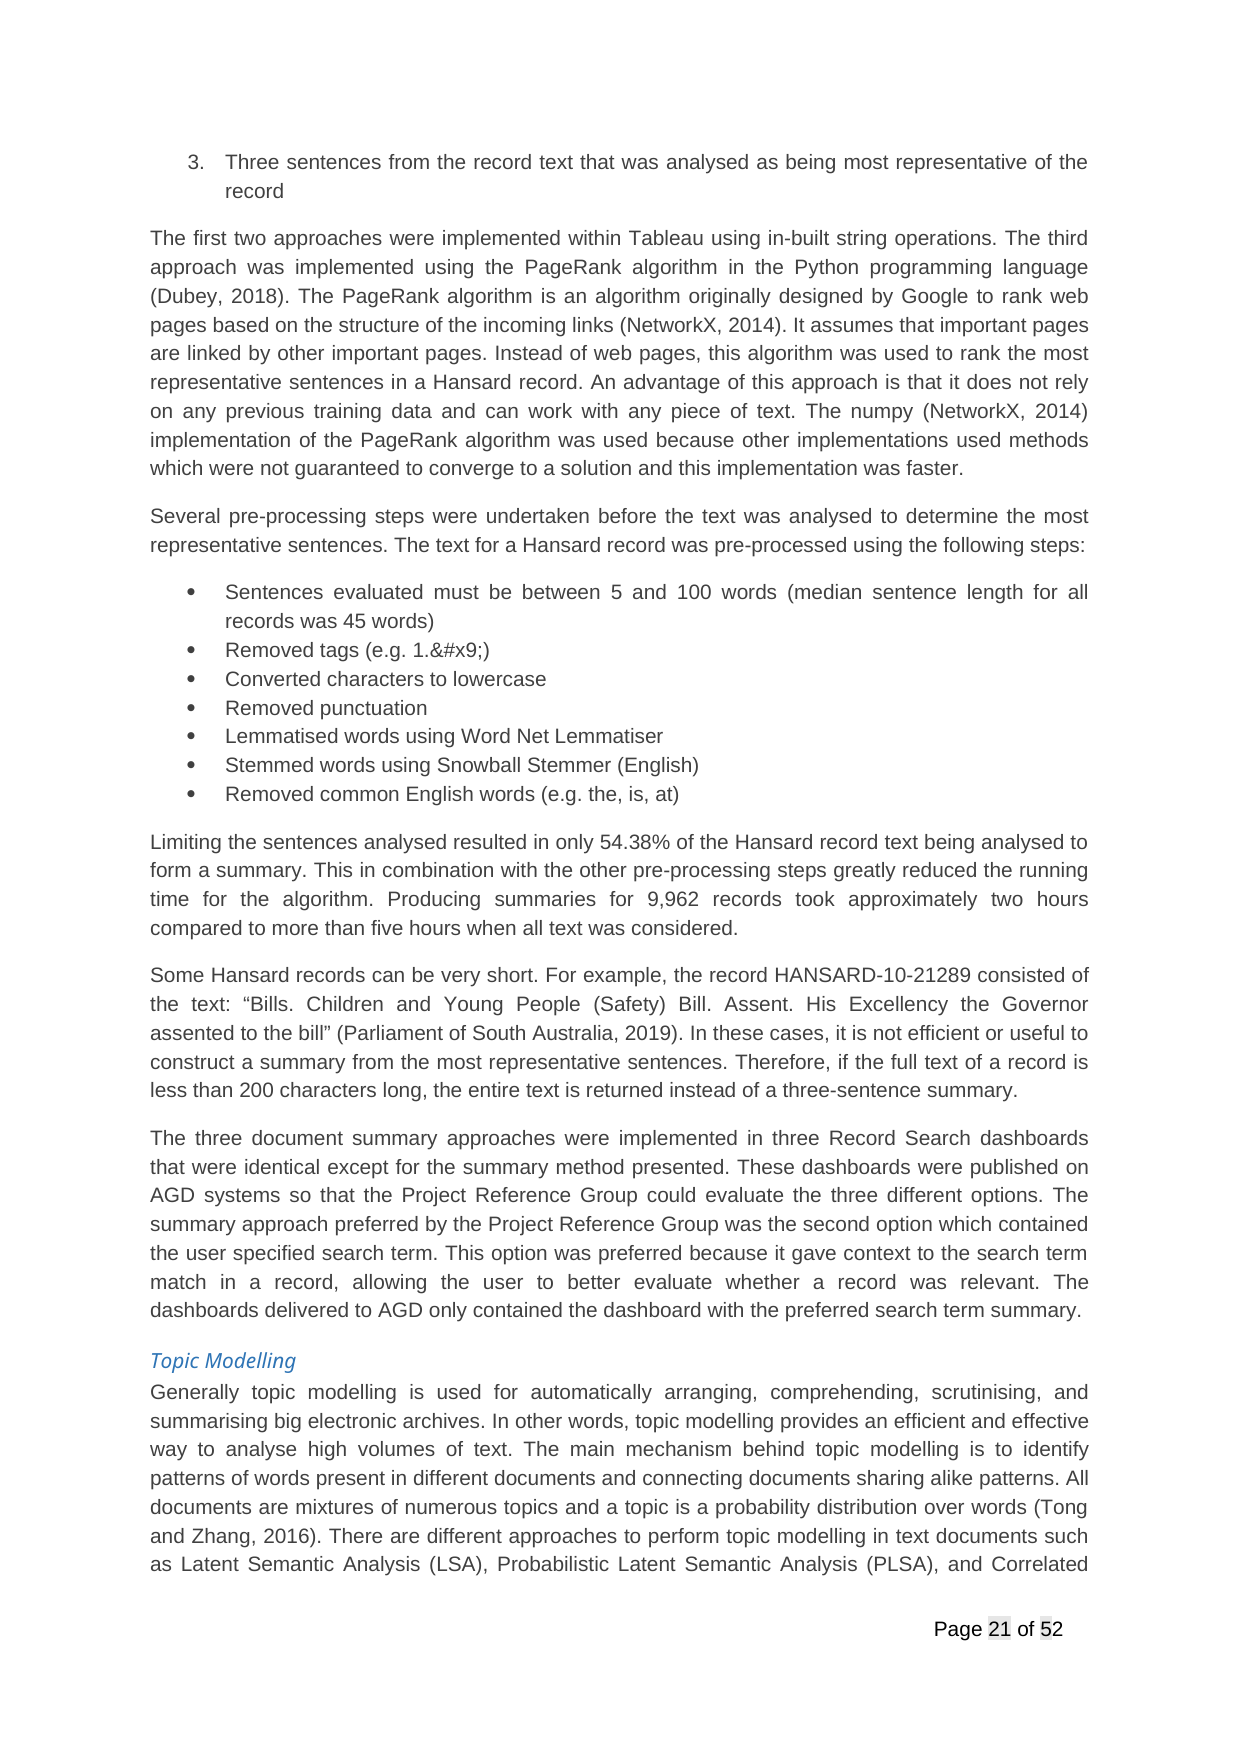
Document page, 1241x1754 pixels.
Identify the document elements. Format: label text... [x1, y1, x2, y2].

text The first two approaches were implemented within Tableau using in-built string operations. The third approach was implemented using the PageRank algorithm in the Python programming language (Dubey, 2018). The PageRank algorithm is an algorithm originally designed by Google to rank web pages based on the structure of the incoming links (NetworkX, 2014). It assumes that important pages are linked by other important pages. Instead of web pages, this algorithm was used to rank the most representative sentences in a Hansard record. An advantage of this approach is that it does not rely on any previous training data and can work with any piece of text. The numpy (NetworkX, 2014) implementation of the PageRank algorithm was used because other implementations used methods which were not guaranteed to converge to a solution and this implementation was faster. [150, 226, 1090, 480]
list Converted characters to lowercase [187, 666, 1090, 691]
subtitle Topic Modelling [150, 1346, 1090, 1374]
text Several pre-processing steps were undertaken before the text was analysed to determine the most representative sentences. The text for a Hansard record was pre-processed using the following steps: [150, 504, 1090, 556]
text Some Hansard records can be very short. For example, the record HANSARD-10-21289 consisted of the text: “Bills. Children and Young People (Safety) Bill. Assent. His Excellency the Governor assented to the bill” (Parliament of South Australia, 2019). In these cases, it is not efficient or useful to construct a summary from the most representative sentences. Therefore, if the full text of a record is less than 200 characters long, the entire text is returned instead of a three-sentence summary. [150, 963, 1090, 1102]
list Removed punctuation [187, 695, 1090, 719]
list Removed common English words (e.g. the, is, at) [187, 782, 1090, 806]
text Limiting the sentences analysed resulted in only 54.38% of the Hansard record text being analysed to form a summary. This in combination with the other pre-processing steps greatly reduced the running time for the algorithm. Producing summaries for 9,962 records took approximately two hours compared to more than five hours when all text was considered. [150, 829, 1090, 940]
list Sentences evaluated must be between 5 and 100 words (median sentence length for all records was 45 words) [187, 580, 1090, 633]
list Stemmed words using Snowball Stemmer (English) [187, 753, 1090, 777]
list Removed tags (e.g. 1.&#x9;) [187, 638, 1090, 662]
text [150, 1380, 1090, 1576]
list Lemmatised words using Word Net Lemmatiser [187, 724, 1090, 748]
text The three document summary approaches were implemented in three Record Search dashboards that were identical except for the summary method presented. These dashboards were published on AGD systems so that the Project Reference Group could evaluate the three different options. The summary approach preferred by the Project Reference Group was the second option which contained the user specified search term. This option was preferred because it gave context to the search term match in a record, allowing the user to better evaluate whether a record was relevant. The dashboards delivered to AGD only contained the dashboard with the preferred search term summary. [150, 1126, 1090, 1322]
list Three sentences from the record text that was analysed as being most representative of the record [187, 150, 1090, 203]
